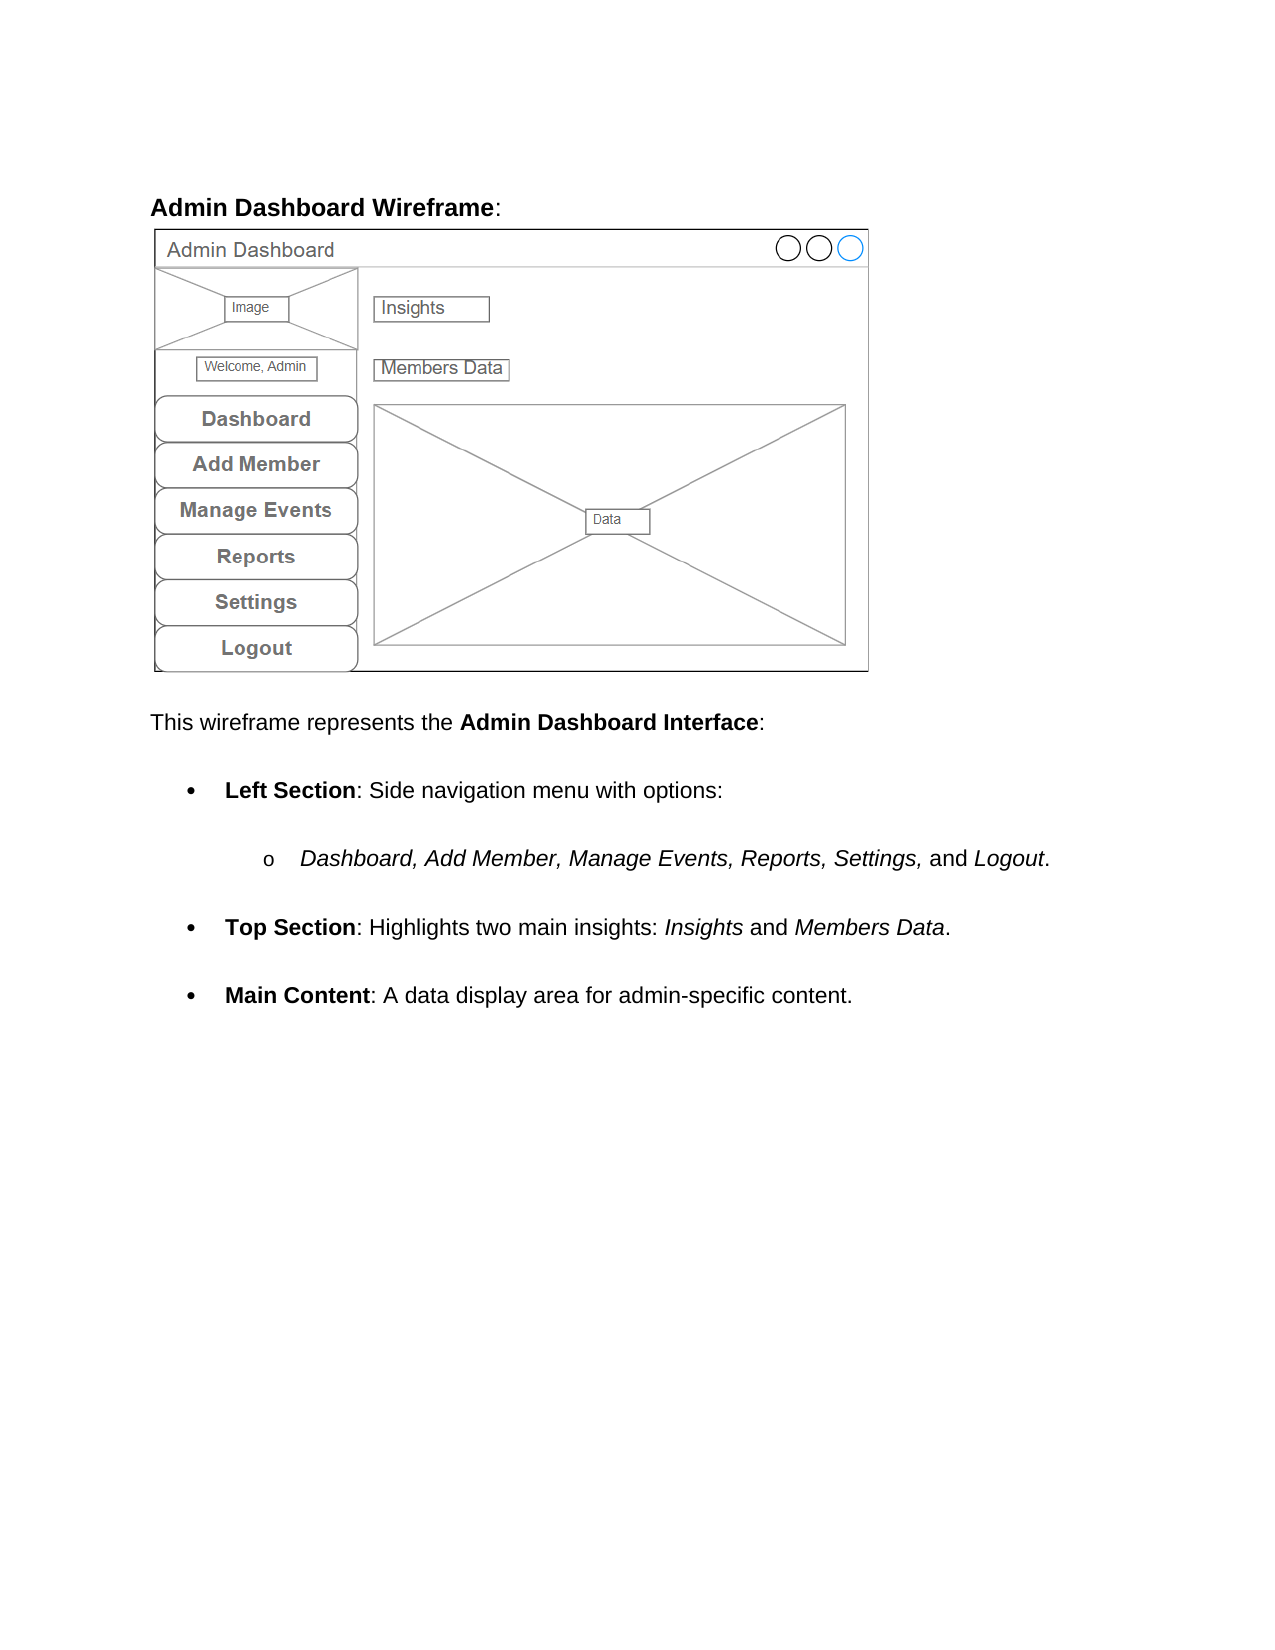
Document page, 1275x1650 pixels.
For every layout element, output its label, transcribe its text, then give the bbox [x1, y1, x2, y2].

subtitle Main Content: A data display area for admin-specific content. [187, 982, 1125, 1008]
subtitle Left Section: Side navigation menu with options: [187, 777, 1125, 803]
picture [150, 227, 869, 673]
subtitle Dashboard, Add Member, Manage Events, Reports, Settings, and Logout. [262, 845, 1125, 872]
subtitle Top Section: Highlights two main insights: Insights and Members Data. [187, 914, 1125, 940]
